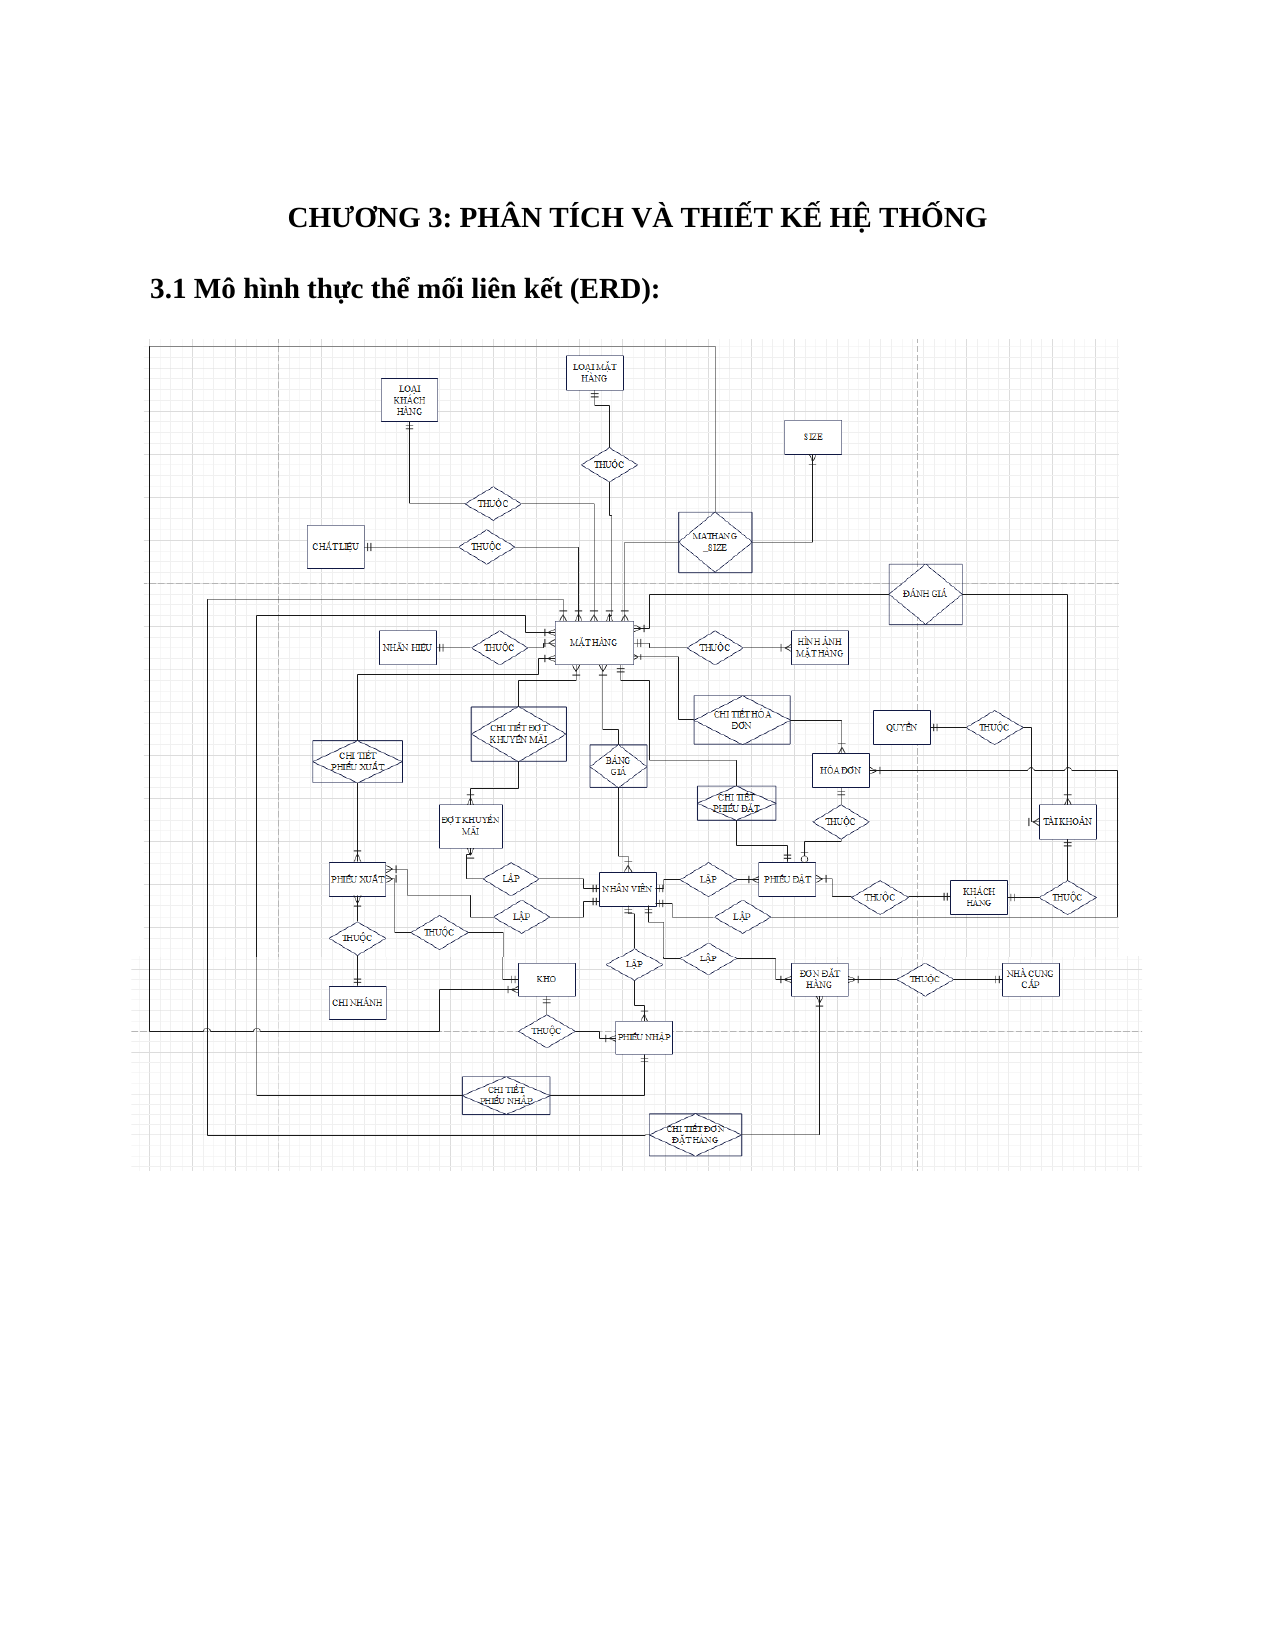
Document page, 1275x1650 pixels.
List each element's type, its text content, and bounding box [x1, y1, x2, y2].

subtitle 3.1 Mô hình thực thể mối liên kết (ERD): [150, 271, 1125, 304]
subtitle CHƯƠNG 3: PHÂN TÍCH VÀ THIẾT KẾ HỆ THỐNG [150, 200, 1125, 233]
picture [131, 339, 1143, 1171]
